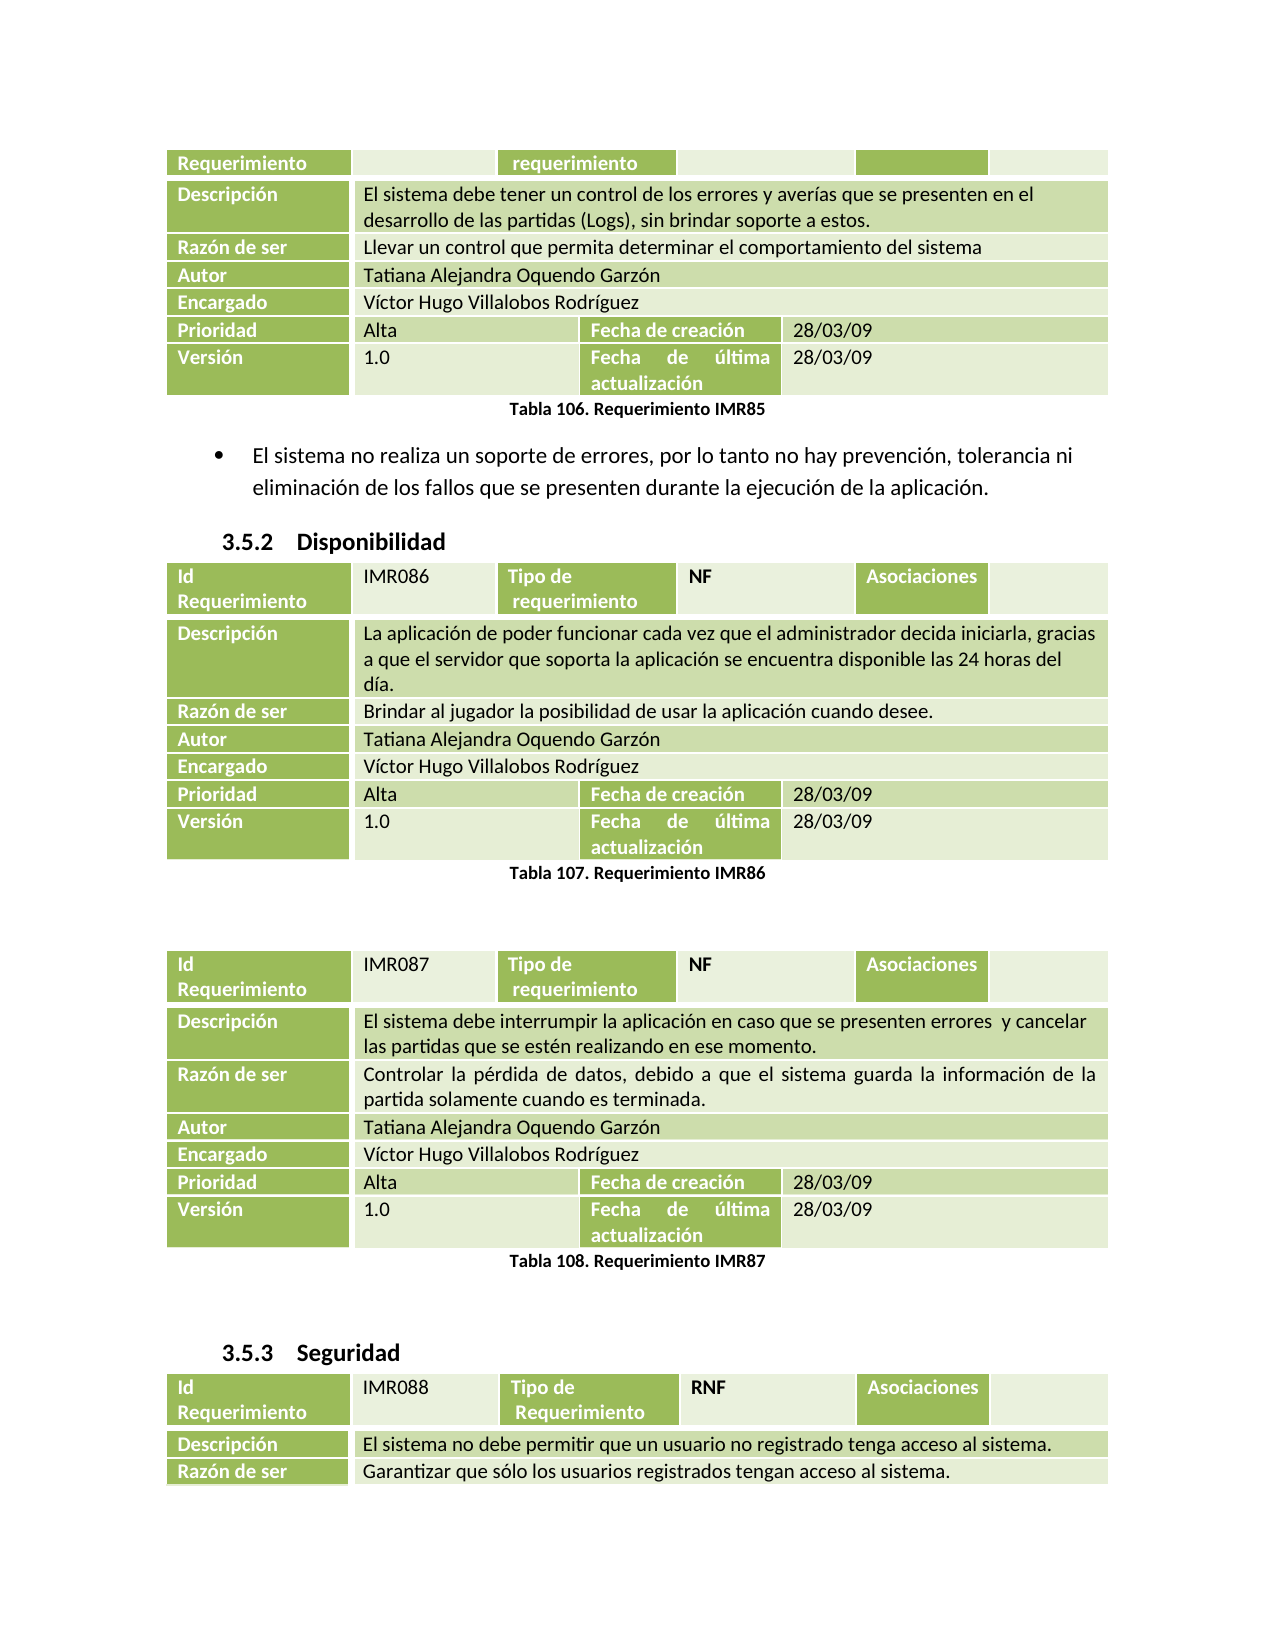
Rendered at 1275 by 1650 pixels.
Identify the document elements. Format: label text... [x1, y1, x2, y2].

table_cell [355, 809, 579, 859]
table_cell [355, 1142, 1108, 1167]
text Tabla 108. Requerimiento IMR87 [177, 1250, 1098, 1272]
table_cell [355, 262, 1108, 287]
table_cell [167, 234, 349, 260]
list El sistema no realiza un soporte de errores, por lo tanto no hay prevención, tolerancia ni eliminación de los fallos que se presenten durante la ejecución de la aplicación. [215, 441, 1098, 501]
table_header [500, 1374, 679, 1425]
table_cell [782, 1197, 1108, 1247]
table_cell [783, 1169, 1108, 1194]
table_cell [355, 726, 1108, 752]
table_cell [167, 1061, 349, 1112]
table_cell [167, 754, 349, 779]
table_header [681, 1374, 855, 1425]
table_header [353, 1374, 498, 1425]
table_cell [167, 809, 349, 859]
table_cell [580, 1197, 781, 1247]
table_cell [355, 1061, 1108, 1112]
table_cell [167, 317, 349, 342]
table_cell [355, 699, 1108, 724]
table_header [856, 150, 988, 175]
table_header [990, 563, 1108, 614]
subtitle Seguridad [222, 1337, 1098, 1367]
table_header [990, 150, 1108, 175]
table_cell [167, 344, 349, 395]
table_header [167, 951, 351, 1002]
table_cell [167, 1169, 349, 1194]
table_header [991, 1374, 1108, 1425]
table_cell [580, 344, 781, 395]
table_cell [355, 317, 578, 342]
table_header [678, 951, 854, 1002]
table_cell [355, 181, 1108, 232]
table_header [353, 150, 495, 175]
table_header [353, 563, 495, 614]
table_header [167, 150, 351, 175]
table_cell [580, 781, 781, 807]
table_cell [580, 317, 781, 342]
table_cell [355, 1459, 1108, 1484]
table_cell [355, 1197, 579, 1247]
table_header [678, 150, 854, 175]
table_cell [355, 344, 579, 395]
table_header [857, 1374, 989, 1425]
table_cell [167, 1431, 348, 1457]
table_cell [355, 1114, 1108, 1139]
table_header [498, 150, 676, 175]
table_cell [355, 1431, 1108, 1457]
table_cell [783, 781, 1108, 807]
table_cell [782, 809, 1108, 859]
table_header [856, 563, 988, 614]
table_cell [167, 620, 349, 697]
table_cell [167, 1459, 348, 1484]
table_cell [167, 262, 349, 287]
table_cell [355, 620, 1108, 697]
text Tabla 107. Requerimiento IMR86 [177, 862, 1098, 884]
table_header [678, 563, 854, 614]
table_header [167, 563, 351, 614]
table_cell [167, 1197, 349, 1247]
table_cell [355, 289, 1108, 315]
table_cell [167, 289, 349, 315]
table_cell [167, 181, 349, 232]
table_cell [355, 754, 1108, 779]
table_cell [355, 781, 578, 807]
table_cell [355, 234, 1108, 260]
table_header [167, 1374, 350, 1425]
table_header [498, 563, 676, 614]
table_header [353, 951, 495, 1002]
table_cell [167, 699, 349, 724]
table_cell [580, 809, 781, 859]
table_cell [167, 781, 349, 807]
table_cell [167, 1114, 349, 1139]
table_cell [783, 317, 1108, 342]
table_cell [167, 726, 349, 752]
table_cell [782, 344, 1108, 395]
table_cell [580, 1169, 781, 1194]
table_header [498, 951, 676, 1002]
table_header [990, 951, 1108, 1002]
text Tabla 106. Requerimiento IMR85 [177, 397, 1098, 420]
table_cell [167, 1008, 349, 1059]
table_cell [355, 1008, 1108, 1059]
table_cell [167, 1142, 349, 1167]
subtitle Disponibilidad [222, 526, 1098, 557]
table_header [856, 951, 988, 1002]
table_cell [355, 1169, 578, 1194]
